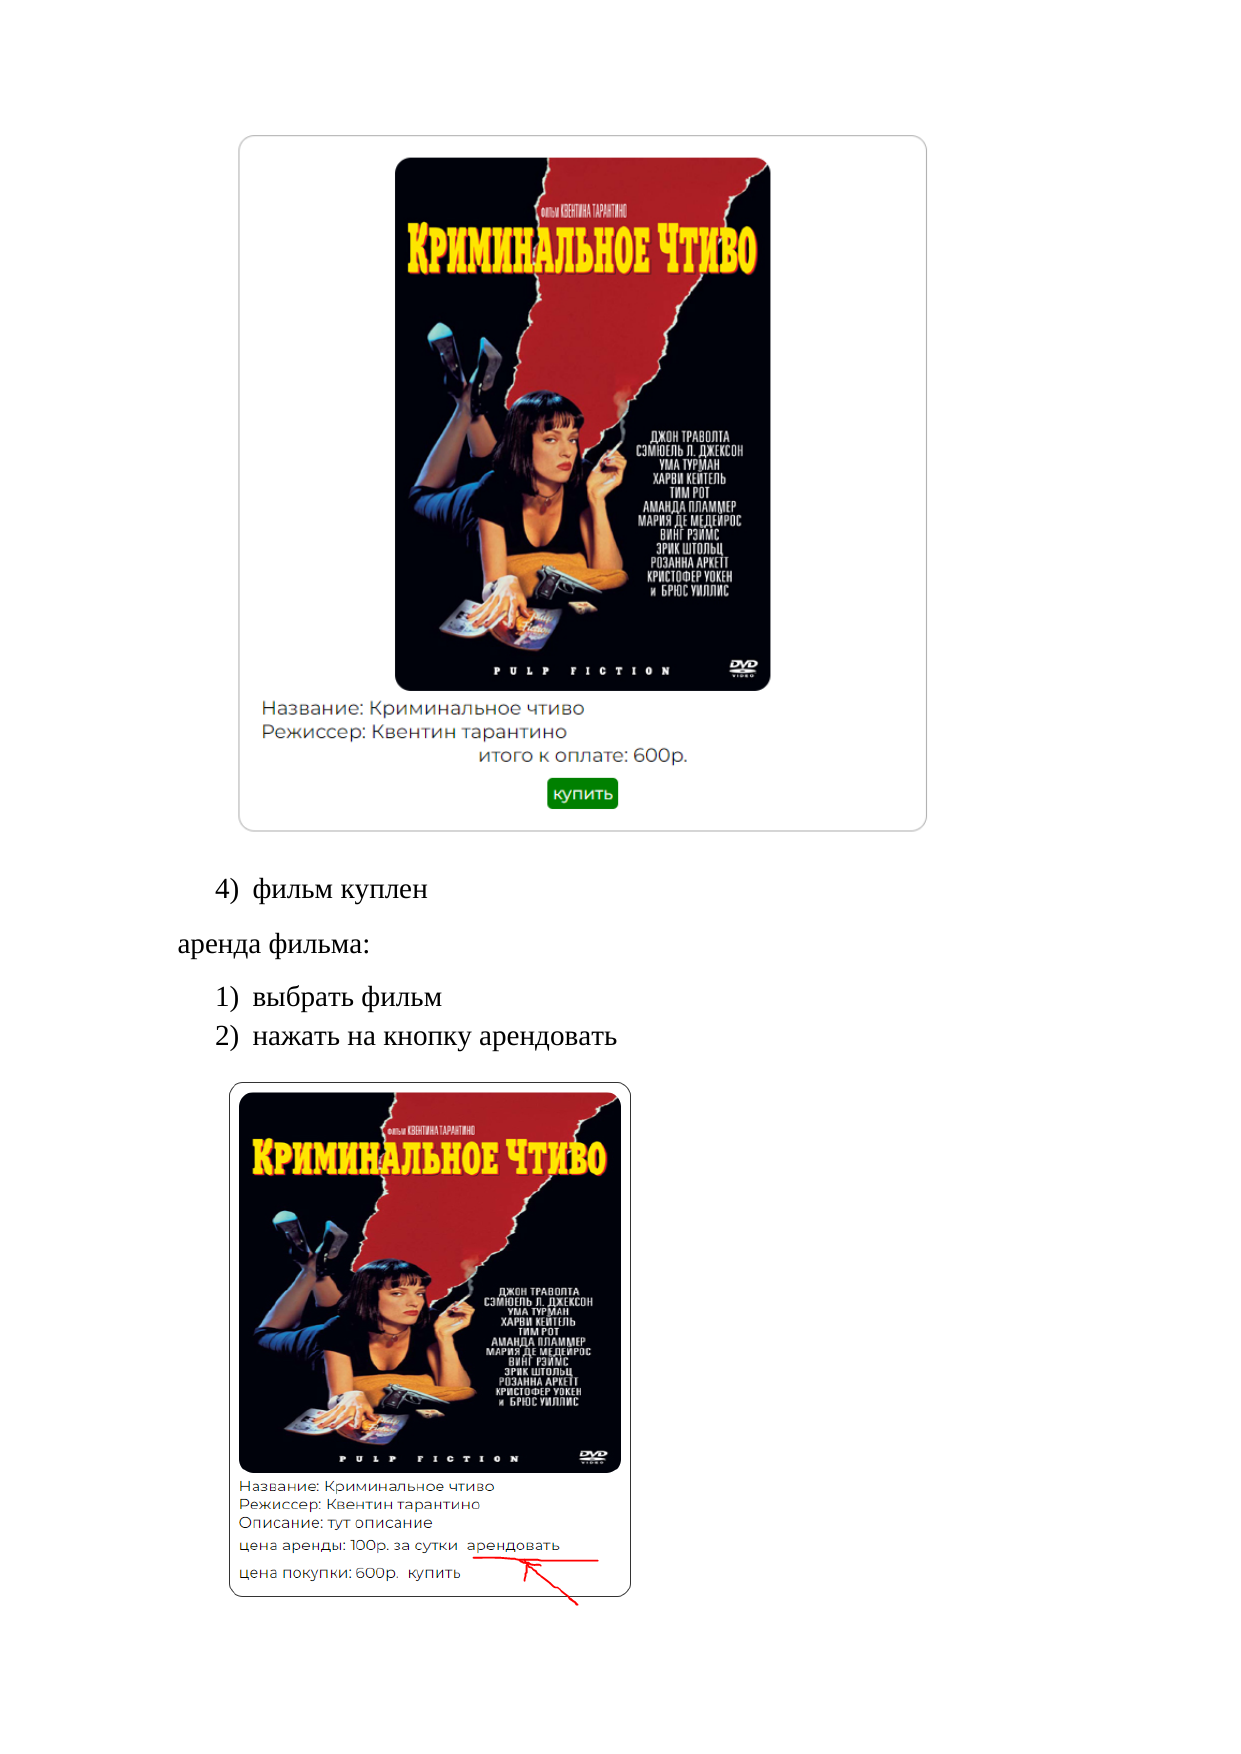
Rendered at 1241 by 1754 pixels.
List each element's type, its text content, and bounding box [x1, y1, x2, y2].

picture [214, 118, 948, 853]
picture [214, 1073, 642, 1608]
text аренда фильма: [177, 927, 1152, 960]
list фильм куплен [215, 871, 1152, 905]
list выбрать фильм [215, 979, 1152, 1013]
list нажать на кнопку арендовать [215, 1018, 1152, 1051]
